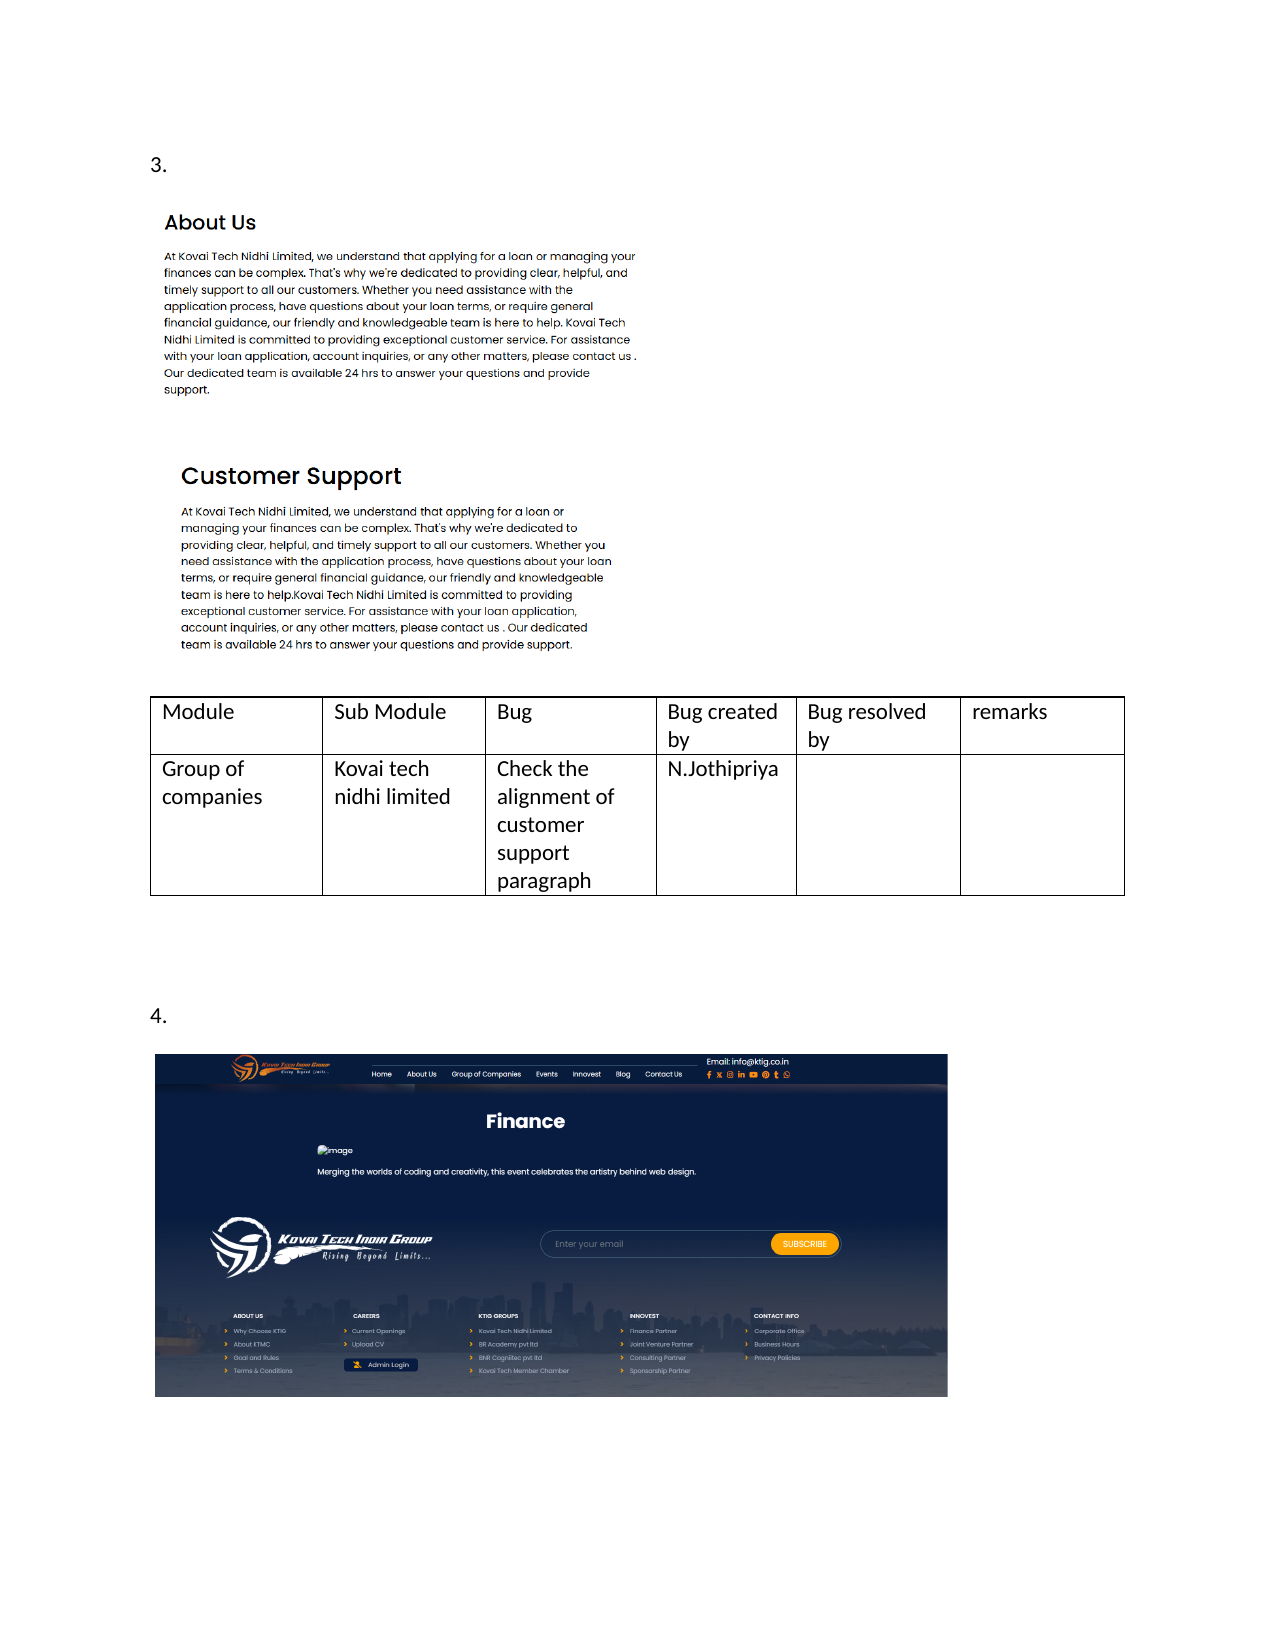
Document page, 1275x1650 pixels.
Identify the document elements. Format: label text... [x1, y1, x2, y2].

table_cell Group of companies [151, 755, 322, 894]
table_header Module [151, 698, 322, 753]
table_header Sub Module [323, 698, 485, 753]
picture [150, 203, 654, 672]
text 3. [150, 150, 1125, 178]
table_cell N.Jothipriya [657, 755, 796, 894]
text 4. [150, 1002, 1125, 1030]
table_header Bug [486, 698, 656, 753]
table_cell Check the alignment of customer support paragraph [486, 755, 656, 894]
table_header Bug created by [657, 698, 796, 753]
table_cell [961, 755, 1124, 894]
table_header Bug resolved by [797, 698, 960, 753]
picture [155, 1054, 948, 1397]
table_cell Kovai tech nidhi limited [323, 755, 485, 894]
table_cell [797, 755, 960, 894]
table_header remarks [961, 698, 1124, 753]
